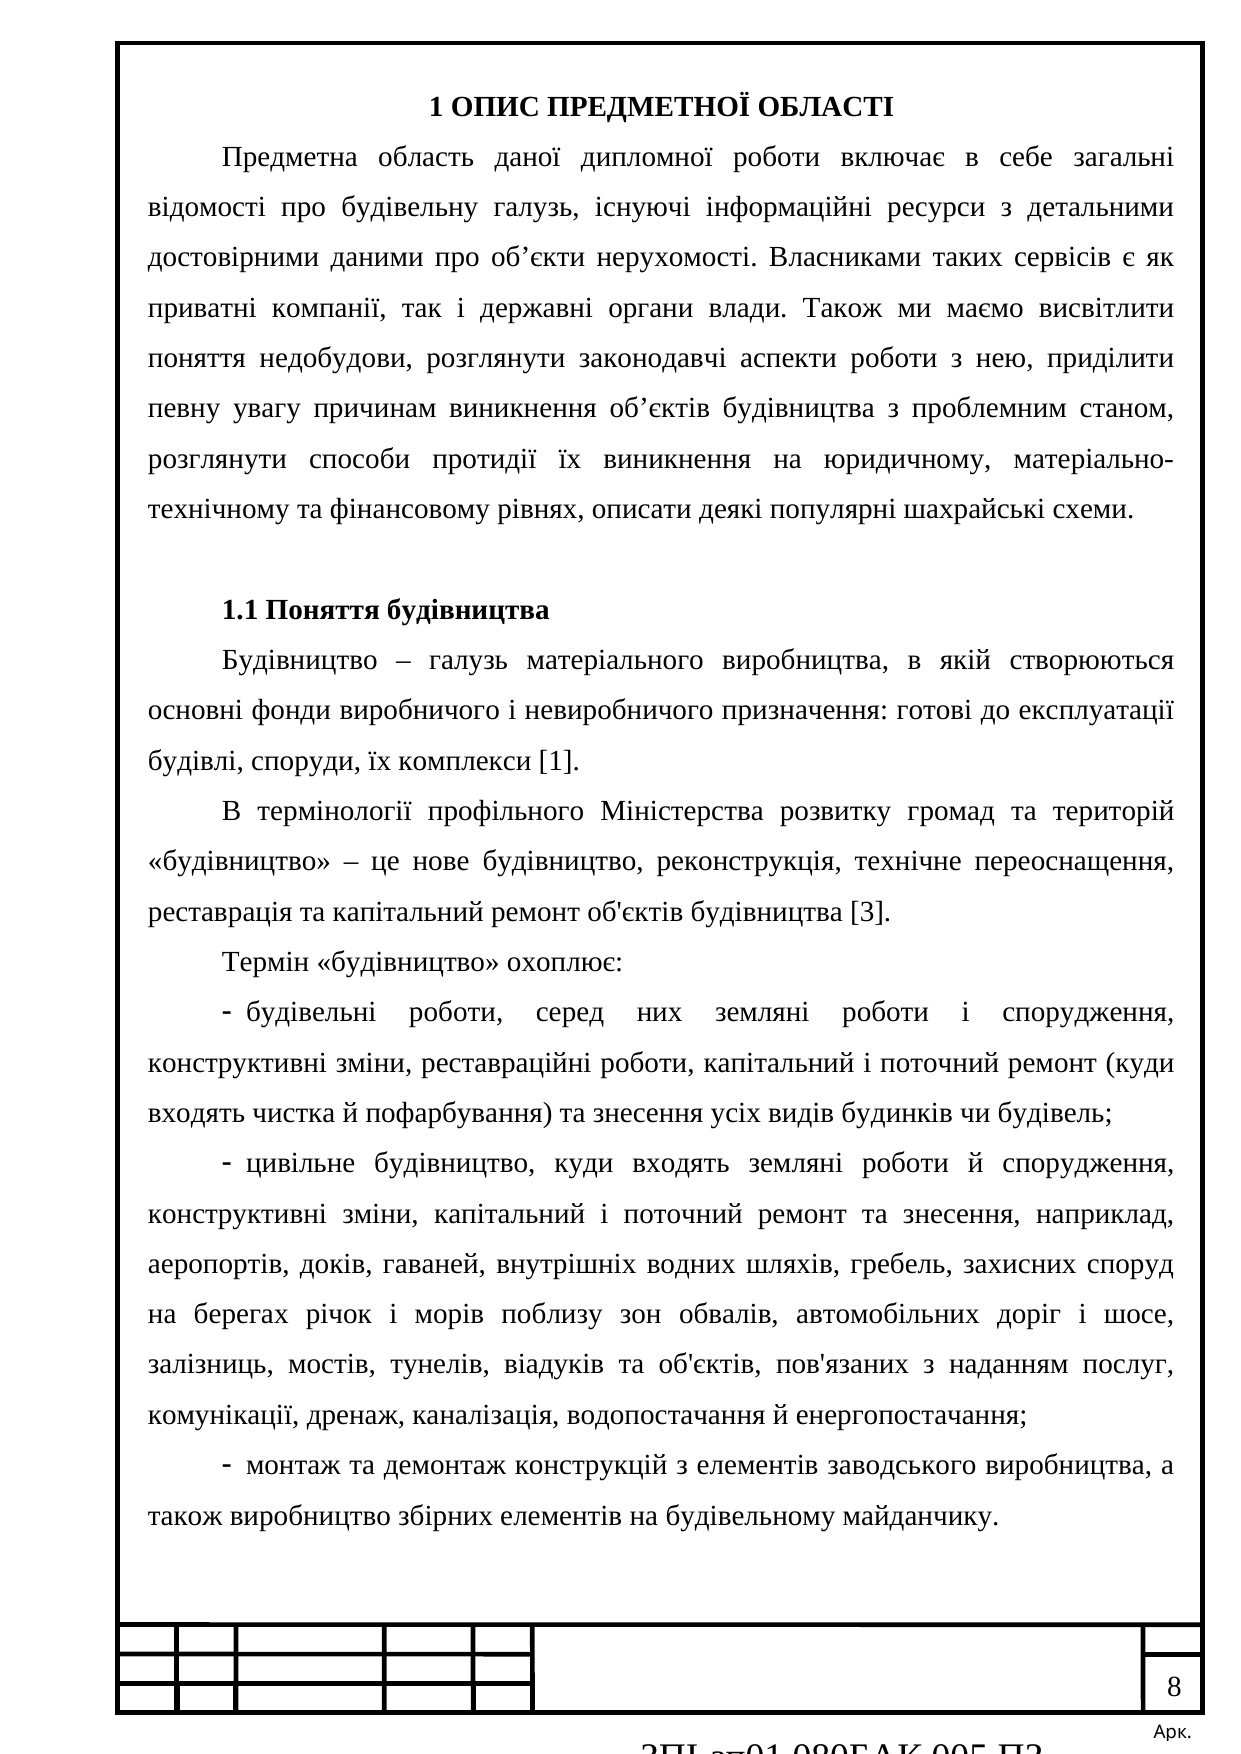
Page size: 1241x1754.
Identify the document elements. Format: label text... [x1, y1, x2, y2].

text Термін «будівництво» охоплює: [148, 944, 1175, 977]
subtitle 1.1 Поняття будівництва [148, 592, 1175, 625]
text Будівництво – галузь матеріального виробництва, в якій створюються основні фонди виробничого і невиробничого призначення: готові до експлуатації будівлі, споруди, їх комплекси [1]. [148, 642, 1175, 776]
text Предметна область даної дипломної роботи включає в себе загальні відомості про будівельну галузь, існуючі інформаційні ресурси з детальними достовірними даними про об’єкти нерухомості. Власниками таких сервісів є як приватні компанії, так і державні органи влади. Також ми маємо висвітлити поняття недобудови, розглянути законодавчі аспекти роботи з нею, приділити певну увагу причинам виникнення об’єктів будівництва з проблемним станом, розглянути способи протидії їх виникнення на юридичному, матеріально-технічному та фінансовому рівнях, описати деякі популярні шахрайські схеми. [148, 139, 1175, 525]
text будівельні роботи, серед них земляні роботи і спорудження, конструктивні зміни, реставраційні роботи, капітальний і поточний ремонт (куди входять чистка й пофарбування) та знесення усіх видів будинків чи будівель; [148, 994, 1175, 1128]
text В термінології профільного Міністерства розвитку громад та територій «будівництво» – це нове будівництво, реконструкція, технічне переоснащення, реставрація та капітальний ремонт об'єктів будівництва [3]. [148, 793, 1175, 927]
subtitle 1 ОПИС ПРЕДМЕТНОЇ ОБЛАСТІ [148, 89, 1175, 122]
text монтаж та демонтаж конструкцій з елементів заводського виробництва, а також виробництво збірних елементів на будівельному майданчику. [148, 1447, 1175, 1531]
text цивільне будівництво, куди входять земляні роботи й спорудження, конструктивні зміни, капітальний і поточний ремонт та знесення, наприклад, аеропортів, доків, гаваней, внутрішніх водних шляхів, гребель, захисних споруд на берегах річок і морів поблизу зон обвалів, автомобільних доріг і шосе, залізниць, мостів, тунелів, віадуків та об'єктів, пов'язаних з наданням послуг, комунікації, дренаж, каналізація, водопостачання й енергопостачання; [148, 1145, 1175, 1431]
